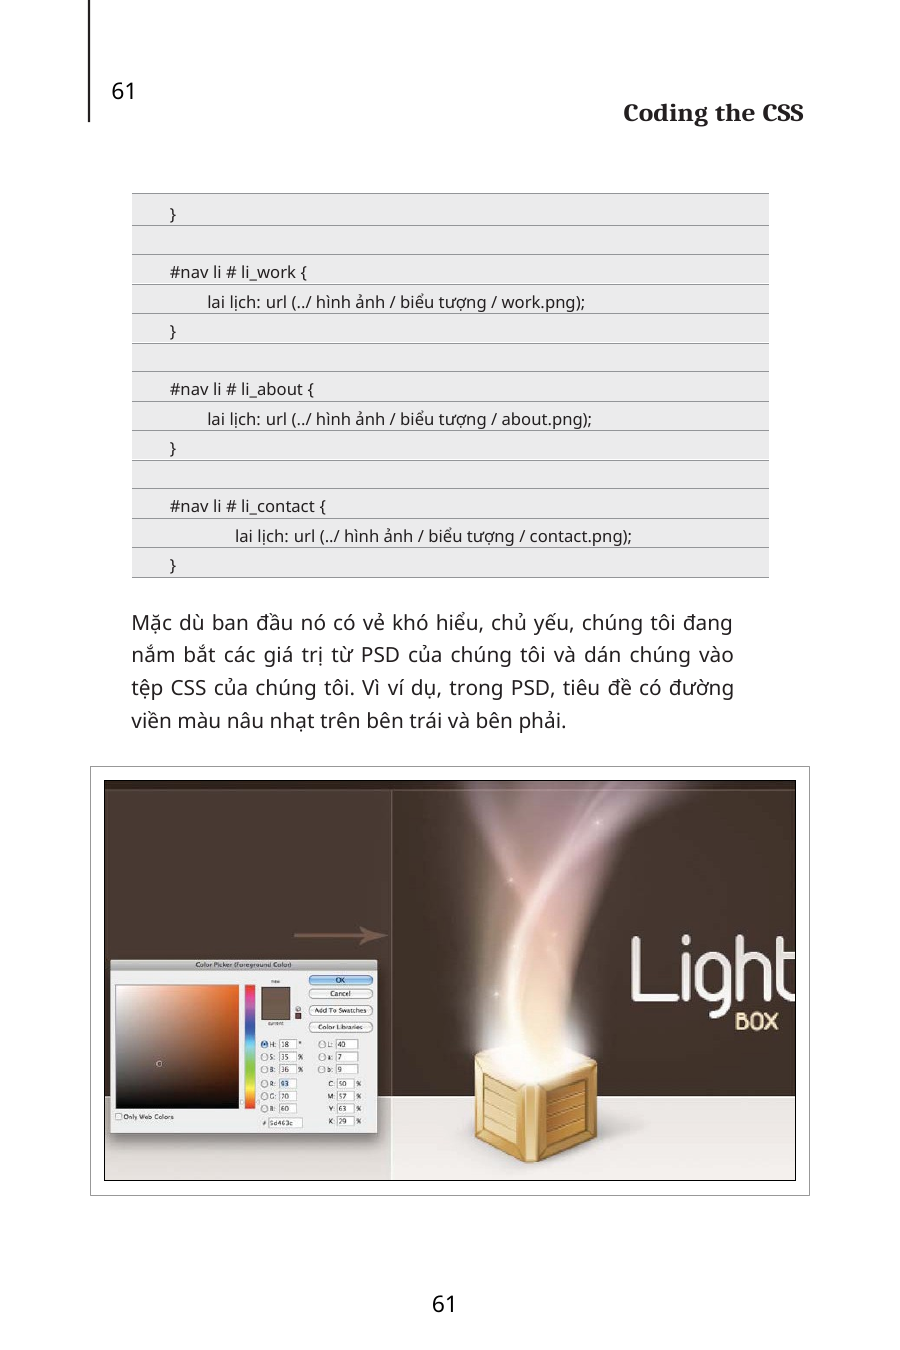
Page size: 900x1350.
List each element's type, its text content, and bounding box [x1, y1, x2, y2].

table_cell [132, 344, 769, 371]
picture [105, 781, 795, 1180]
table_cell } [132, 431, 769, 459]
table_cell #nav li # li_work { [132, 255, 769, 283]
table_header } [132, 194, 769, 225]
table_cell #nav li # li_contact { [132, 489, 769, 518]
table_cell lai lịch: url (../ hình ảnh / biểu tượng / about.png); [132, 402, 769, 430]
table_cell } [132, 314, 769, 342]
text Mặc dù ban đầu nó có vẻ khó hiểu, chủ yếu, chúng tôi đang nắm bắt các giá trị từ PSD của chúng tôi và dán chúng vào tệp CSS của chúng tôi. Vì ví dụ, trong PSD, tiêu đề có đường viền màu nâu nhạt trên bên trái và bên phải. [131, 608, 735, 734]
table_cell [132, 226, 769, 254]
table_cell } [132, 548, 769, 577]
table_cell lai lịch: url (../ hình ảnh / biểu tượng / work.png); [132, 285, 769, 313]
table_cell #nav li # li_about { [132, 372, 769, 401]
table_cell [132, 461, 769, 488]
table_cell lai lịch: url (../ hình ảnh / biểu tượng / contact.png); [132, 519, 769, 547]
